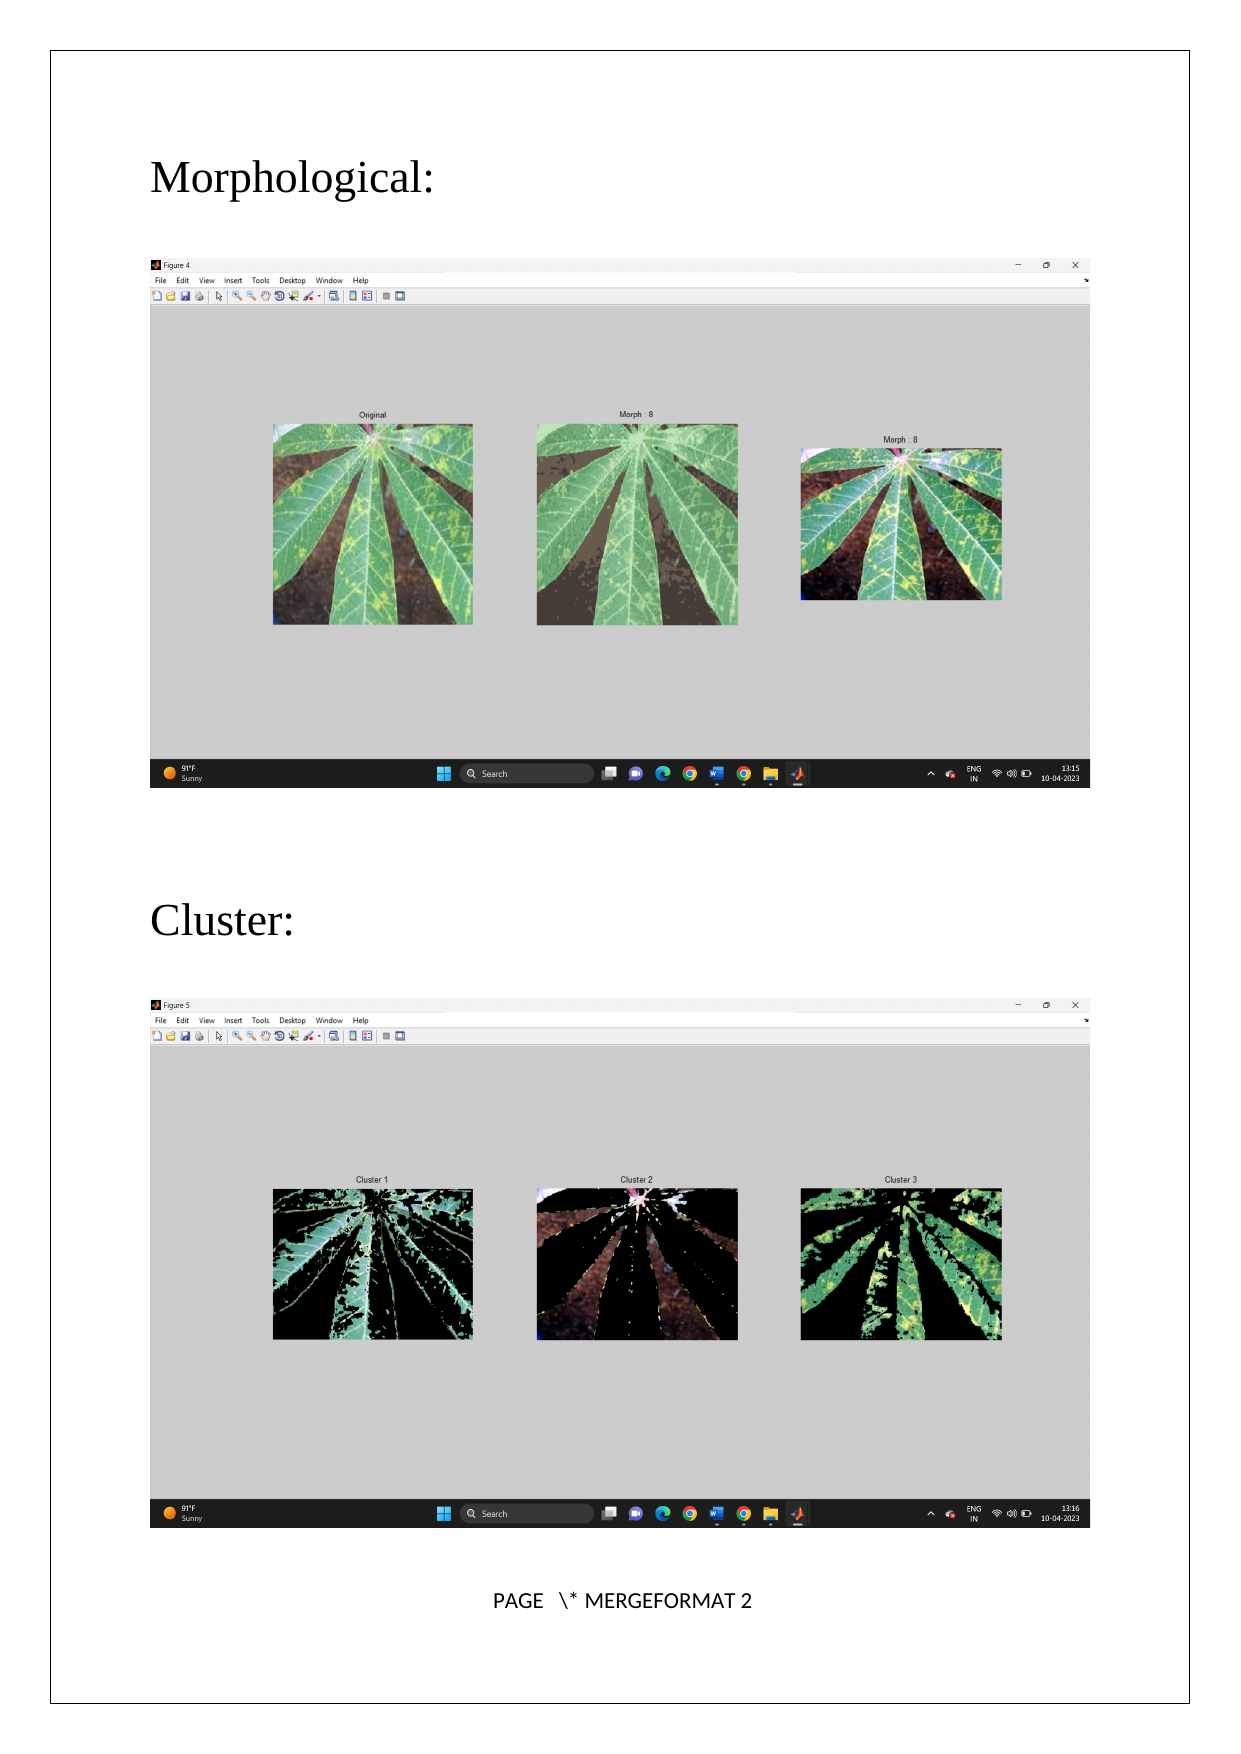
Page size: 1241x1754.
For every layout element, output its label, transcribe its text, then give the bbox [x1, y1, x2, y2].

picture [150, 258, 1091, 788]
text Morphological: [150, 150, 1090, 203]
picture [150, 998, 1091, 1528]
text Cluster: [150, 893, 1090, 946]
